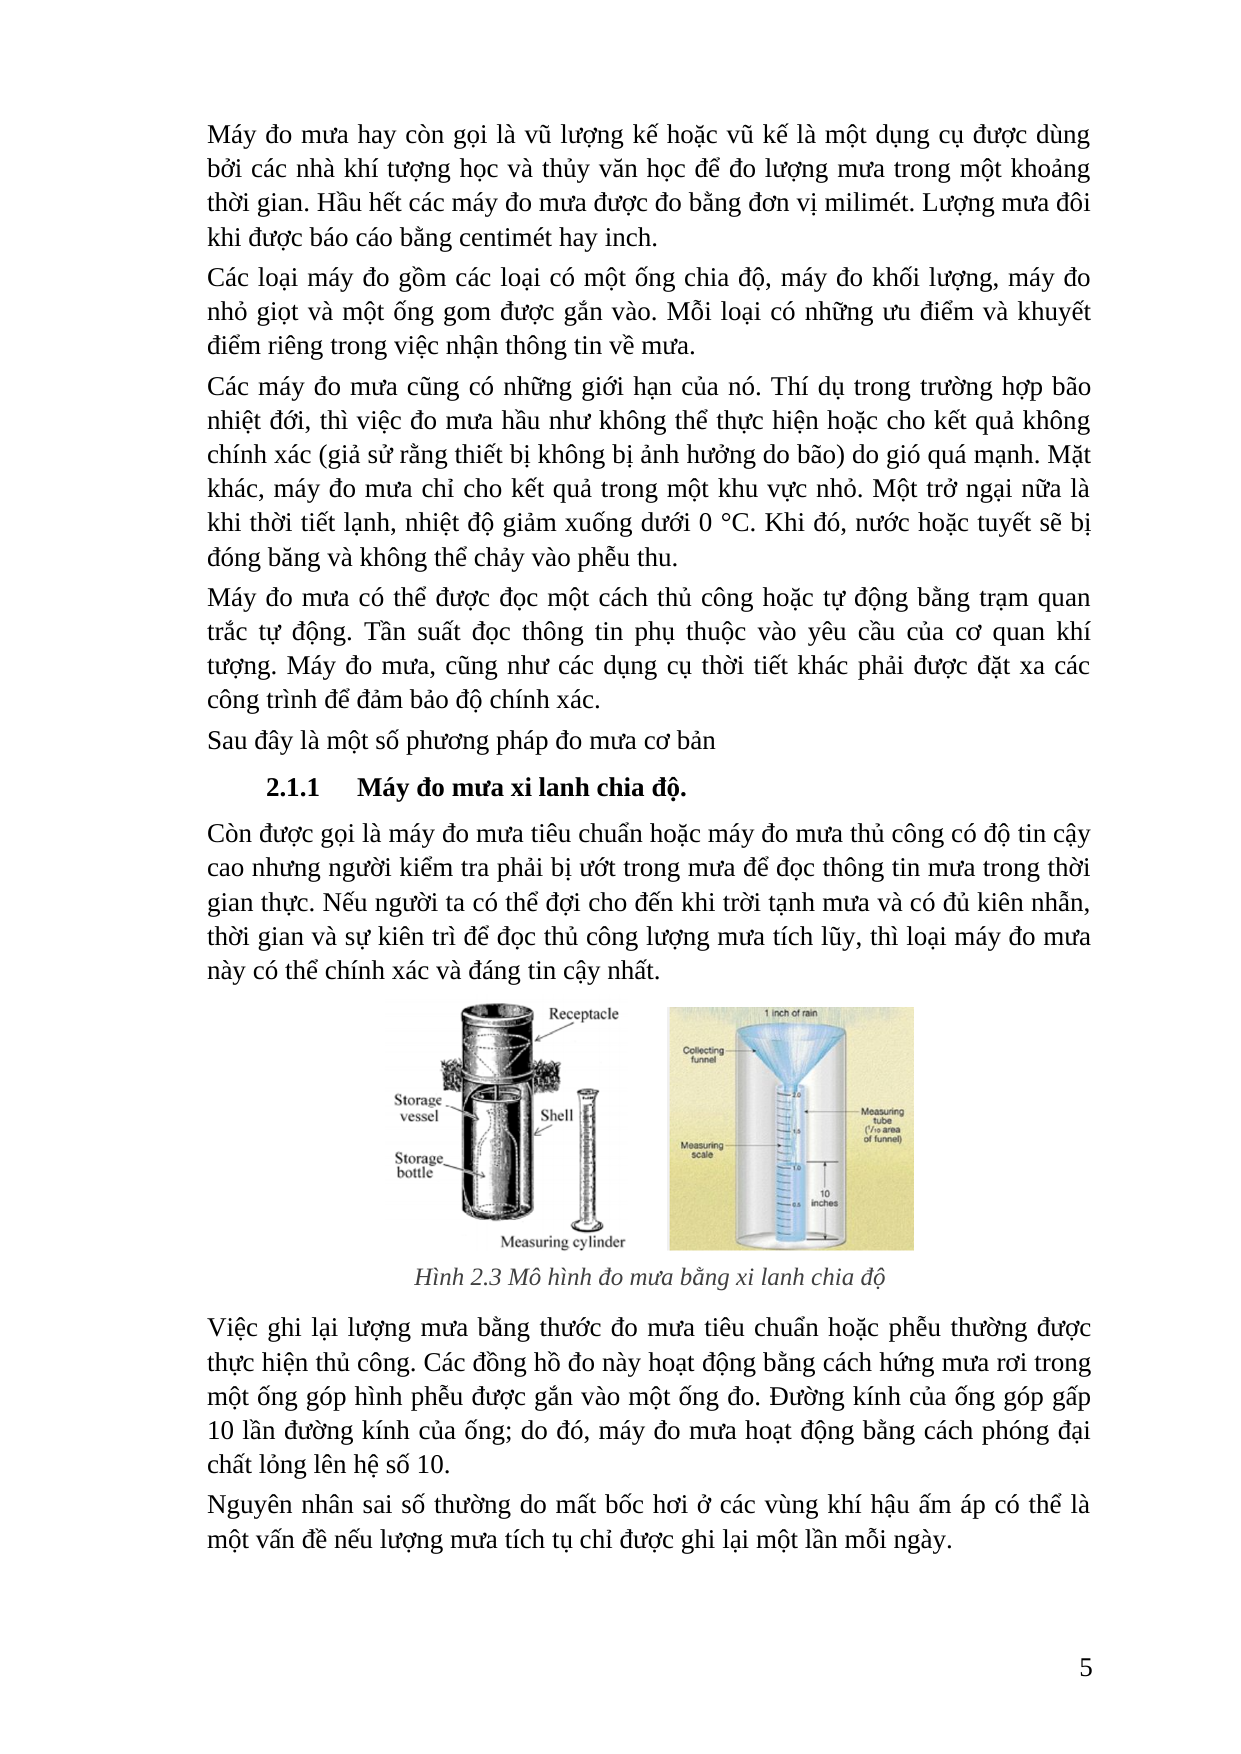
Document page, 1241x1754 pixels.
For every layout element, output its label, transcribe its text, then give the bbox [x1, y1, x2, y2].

text Các loại máy đo gồm các loại có một ống chia độ, máy đo khối lượng, máy đo nhỏ giọt và một ống gom được gắn vào. Mỗi loại có những ưu điểm và khuyết điểm riêng trong việc nhận thông tin về mưa. [207, 261, 1092, 361]
text Việc ghi lại lượng mưa bằng thước đo mưa tiêu chuẩn hoặc phễu thường được thực hiện thủ công. Các đồng hồ đo này hoạt động bằng cách hứng mưa rơi trong một ống góp hình phễu được gắn vào một ống đo. Đường kính của ống góp gấp 10 lần đường kính của ống; do đó, máy đo mưa hoạt động bằng cách phóng đại chất lỏng lên hệ số 10. [207, 1311, 1092, 1479]
subtitle Máy đo mưa xi lanh chia độ. [266, 771, 1092, 802]
text Nguyên nhân sai số thường do mất bốc hơi ở các vùng khí hậu ấm áp có thể là một vấn đề nếu lượng mưa tích tụ chỉ được ghi lại một lần mỗi ngày. [207, 1488, 1092, 1554]
text Còn được gọi là máy đo mưa tiêu chuẩn hoặc máy đo mưa thủ công có độ tin cậy cao nhưng người kiểm tra phải bị ướt trong mưa để đọc thông tin mưa trong thời gian thực. Nếu người ta có thể đợi cho đến khi trời tạnh mưa và có đủ kiên nhẫn, thời gian và sự kiên trì để đọc thủ công lượng mưa tích lũy, thì loại máy đo mưa này có thể chính xác và đáng tin cậy nhất. [207, 817, 1092, 985]
picture [385, 994, 914, 1253]
text Máy đo mưa hay còn gọi là vũ lượng kế hoặc vũ kế là một dụng cụ được dùng bởi các nhà khí tượng học và thủy văn học để đo lượng mưa trong một khoảng thời gian. Hầu hết các máy đo mưa được đo bằng đơn vị milimét. Lượng mưa đôi khi được báo cáo bằng centimét hay inch. [207, 118, 1092, 252]
text Các máy đo mưa cũng có những giới hạn của nó. Thí dụ trong trường hợp bão nhiệt đới, thì việc đo mưa hầu như không thể thực hiện hoặc cho kết quả không chính xác (giả sử rằng thiết bị không bị ảnh hưởng do bão) do gió quá mạnh. Mặt khác, máy đo mưa chỉ cho kết quả trong một khu vực nhỏ. Một trở ngại nữa là khi thời tiết lạnh, nhiệt độ giảm xuống dưới 0 °C. Khi đó, nước hoặc tuyết sẽ bị đóng băng và không thể chảy vào phễu thu. [207, 370, 1092, 572]
text Máy đo mưa có thể được đọc một cách thủ công hoặc tự động bằng trạm quan trắc tự động. Tần suất đọc thông tin phụ thuộc vào yêu cầu của cơ quan khí tượng. Máy đo mưa, cũng như các dụng cụ thời tiết khác phải được đặt xa các công trình để đảm bảo độ chính xác. [207, 581, 1092, 715]
text Sau đây là một số phương pháp đo mưa cơ bản [207, 724, 1092, 755]
